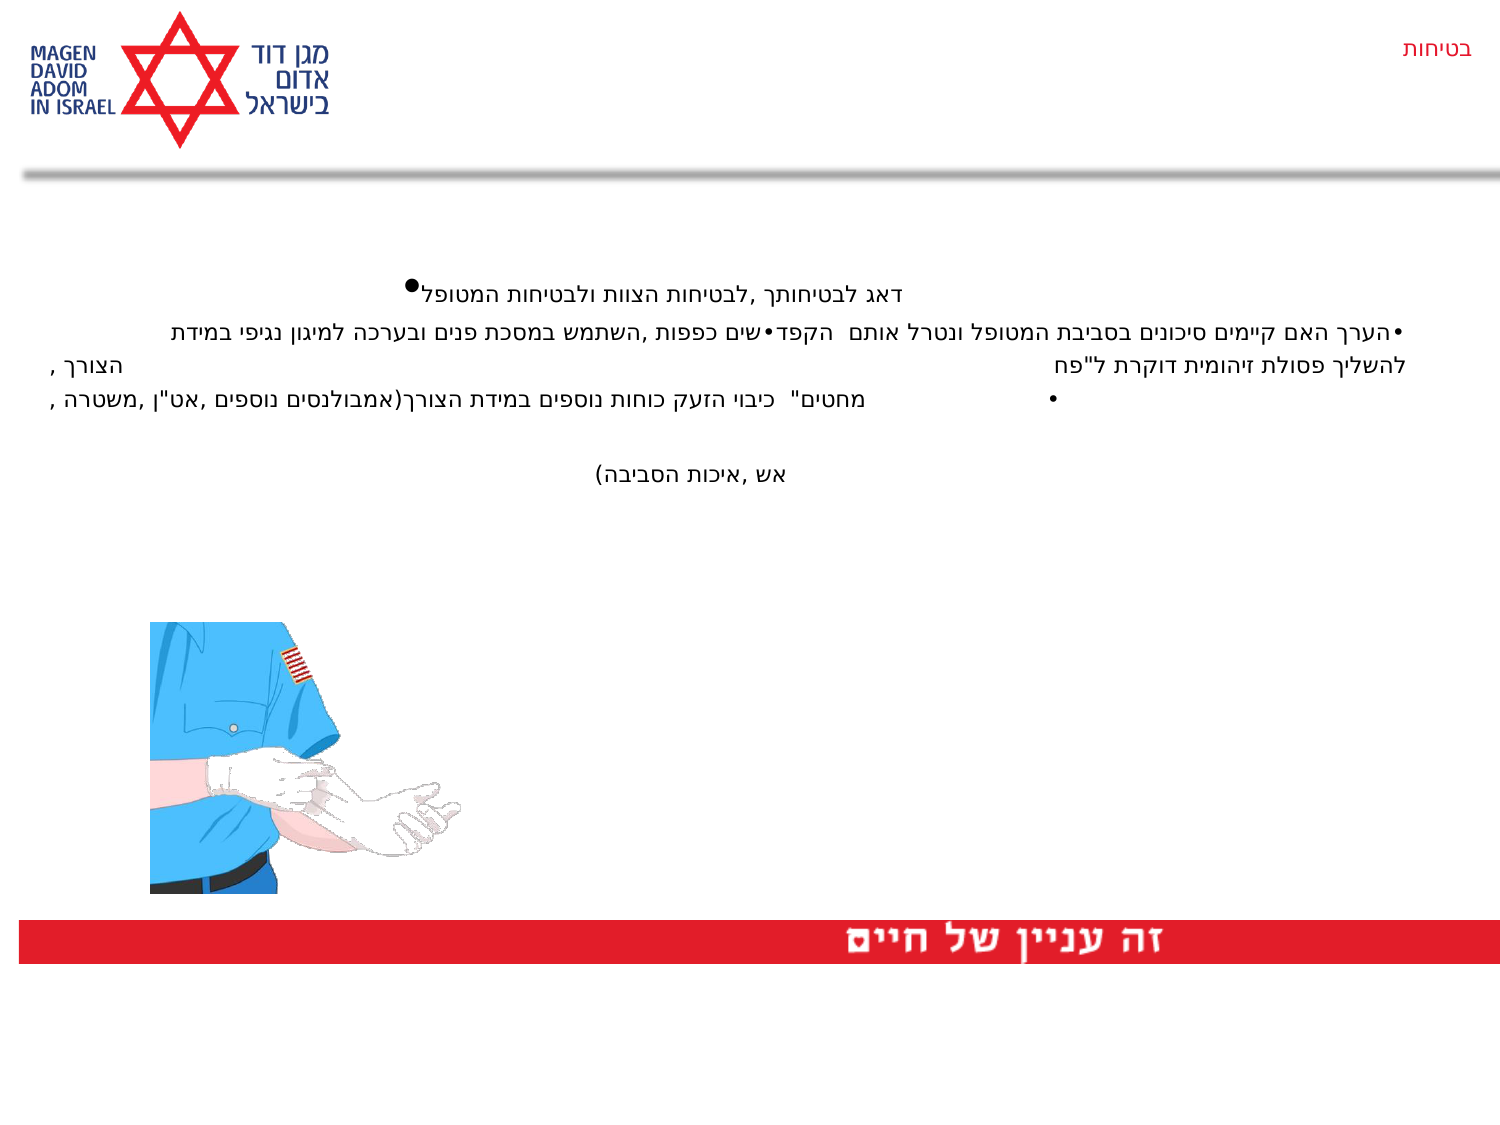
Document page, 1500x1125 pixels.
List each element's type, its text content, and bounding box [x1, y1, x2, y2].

table_header בטיחות [745, 4, 1495, 155]
picture [24, 7, 334, 149]
picture [18, 161, 1500, 188]
table_header [0, 4, 745, 155]
picture [18, 920, 1500, 964]
text •דאג לבטיחותך ,לבטיחות הצוות ולבטיחות המטופל •הערך האם קיימים סיכונים בסביבת המטופל ונטרל אותם הקפד•שים כפפות ,השתמש במסכת פנים ובערכה למיגון נגיפי במידת הצורך , להשליך פסולת זיהומית דוקרת ל"פח מחטים" כיבוי הזעק כוחות נוספים במידת הצורך(אמבולנסים נוספים ,אט"ן ,משטרה , • אש ,איכות הסביבה) [48, 255, 1455, 497]
picture [150, 622, 464, 894]
